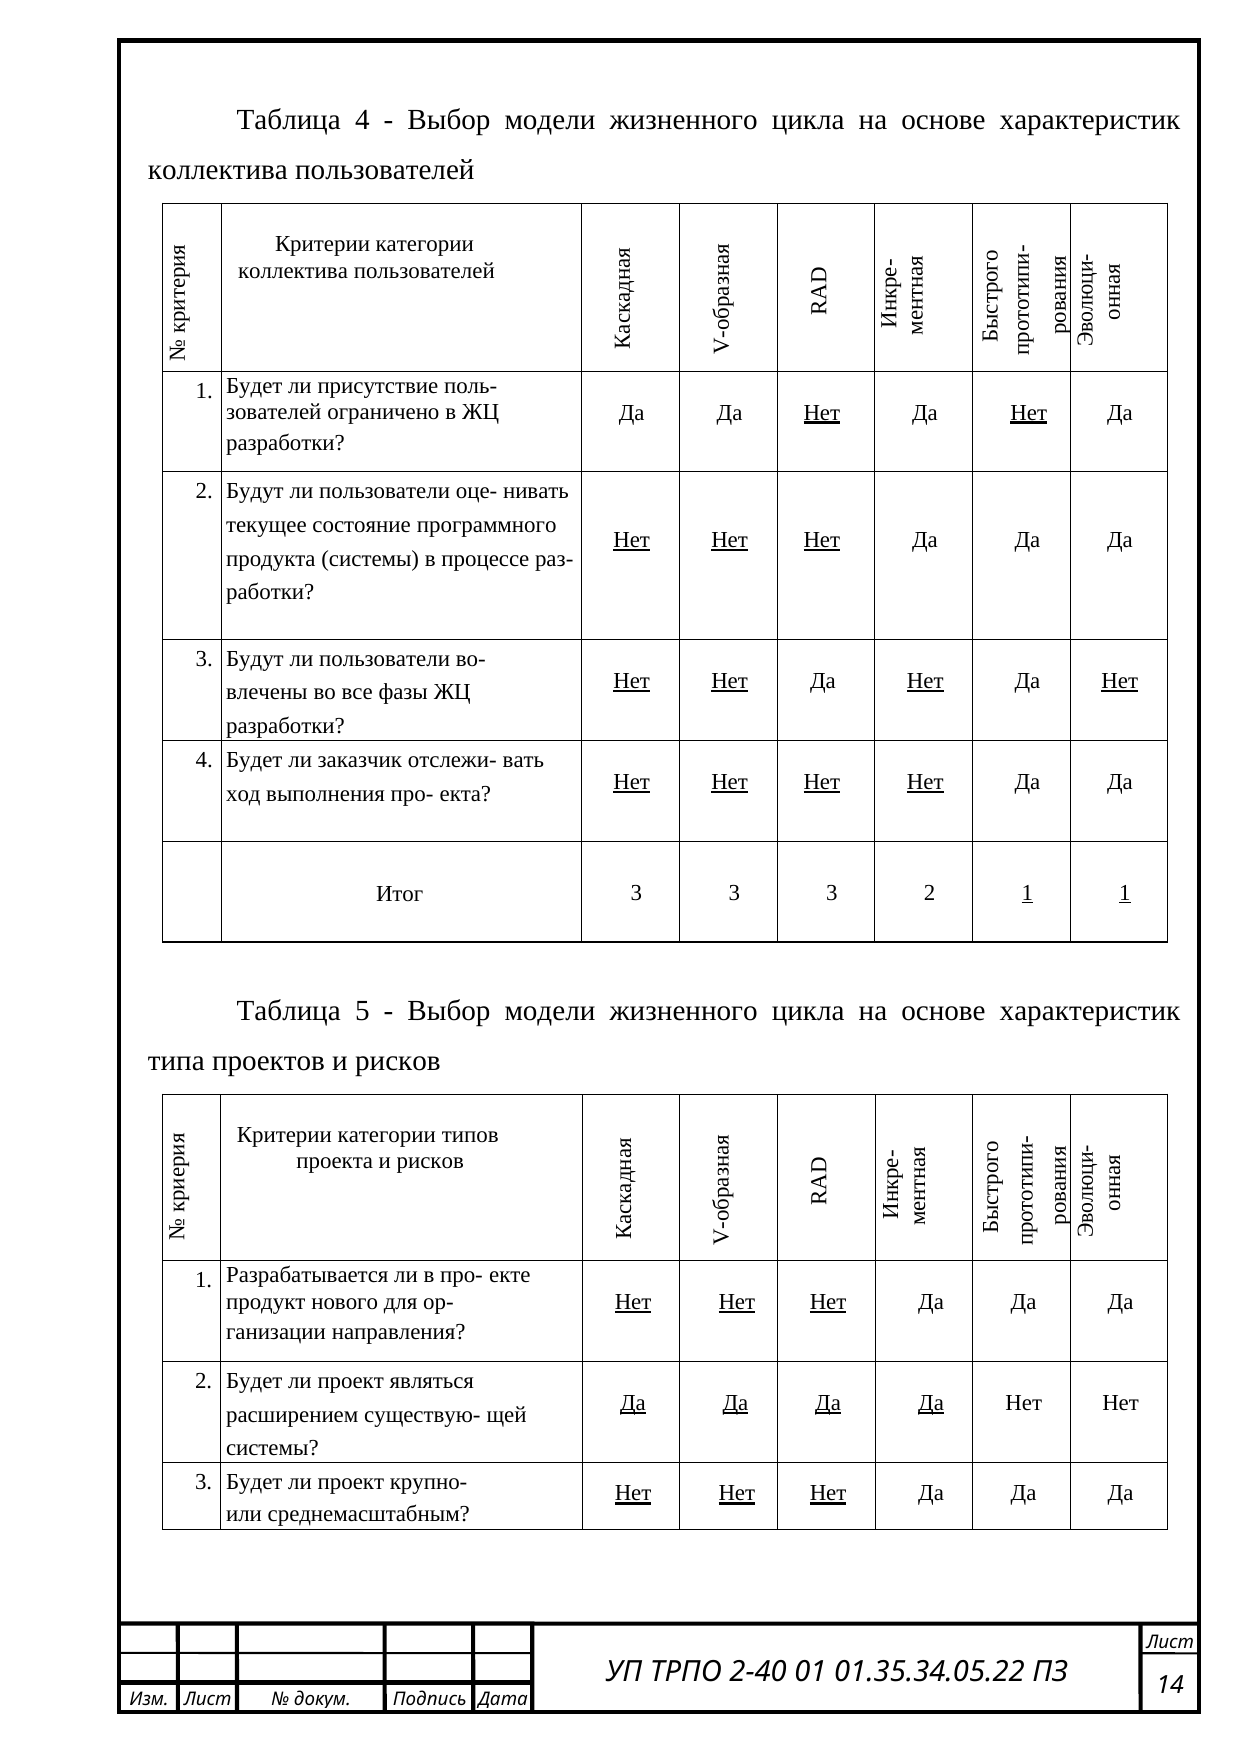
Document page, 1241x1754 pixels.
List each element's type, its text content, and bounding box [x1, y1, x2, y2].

table_cell Да [876, 1261, 972, 1361]
table_cell Да [876, 1463, 972, 1529]
table_header Быстрого прототипи- рования [973, 1095, 1070, 1260]
table_cell Нет [680, 741, 777, 841]
table_cell 3 [778, 842, 874, 941]
table_header Инкре- ментная [876, 1095, 972, 1260]
table_cell Нет [778, 1261, 875, 1361]
table_cell Нет [680, 1261, 777, 1361]
table_cell Да [973, 640, 1070, 740]
table_cell Да [778, 1362, 875, 1462]
table_cell 3 [582, 842, 679, 941]
table_cell Нет [973, 372, 1070, 471]
table_cell 2 [875, 842, 972, 941]
table_cell Нет [875, 741, 972, 841]
table_cell Нет [583, 1261, 679, 1361]
table_header Каскадная [583, 1095, 679, 1260]
table_cell Да [876, 1362, 972, 1462]
text Таблица 5 - Выбор модели жизненного цикла на основе характеристик типа проектов и рисков [148, 993, 1181, 1077]
table_cell Нет [778, 1463, 875, 1529]
table_header Инкре- ментная [875, 204, 972, 371]
table_cell 1 [973, 842, 1070, 941]
table_cell Нет [778, 372, 874, 471]
table_cell Да [973, 1463, 1070, 1529]
table_cell Да [875, 472, 972, 639]
table_cell Нет [582, 741, 679, 841]
table_header Каскадная [582, 204, 679, 371]
table_cell Да [973, 1261, 1070, 1361]
table_cell Нет [973, 1362, 1070, 1462]
table_cell 2. [163, 472, 221, 639]
table_cell Да [1071, 741, 1167, 841]
table_cell Да [1071, 1261, 1167, 1361]
table_cell Итог [222, 842, 581, 941]
table_cell Нет [875, 640, 972, 740]
table_cell Да [973, 472, 1070, 639]
table_cell Будет ли заказчик отслежи- вать ход выполнения про- екта? [222, 741, 581, 841]
table_cell Нет [1071, 1362, 1167, 1462]
table_cell Да [1071, 372, 1167, 471]
table_cell Нет [680, 640, 777, 740]
table_cell [163, 842, 221, 941]
table_cell Нет [582, 640, 679, 740]
table_cell Нет [1071, 640, 1167, 740]
table_header № криерия [163, 1095, 220, 1260]
table_header RAD [778, 1095, 875, 1260]
table_cell Да [680, 372, 777, 471]
table_cell 1 [1071, 842, 1167, 941]
table_cell Нет [583, 1463, 679, 1529]
text Таблица 4 - Выбор модели жизненного цикла на основе характеристик коллектива пользователей [148, 102, 1181, 186]
table_cell Нет [778, 741, 874, 841]
table_header RAD [778, 204, 874, 371]
table_cell Будут ли пользователи оце- нивать текущее состояние программного продукта (системы) в процессе раз- работки? [222, 472, 581, 639]
table_cell Нет [778, 472, 874, 639]
table_cell Будет ли проект являться расширением существую- щей системы? [221, 1362, 582, 1462]
table_cell Да [583, 1362, 679, 1462]
table_cell Будет ли присутствие поль- зователей ограничено в ЖЦ разработки? [222, 372, 581, 471]
table_cell Будет ли проект крупно- или среднемасштабным? [221, 1463, 582, 1529]
table_cell 1. [163, 372, 221, 471]
table_header Эволюци- онная [1071, 204, 1167, 371]
table_cell Да [1071, 1463, 1167, 1529]
table_header Быстрого прототипи- рования [973, 204, 1070, 371]
table_cell 2. [163, 1362, 220, 1462]
table_cell 3. [163, 640, 221, 740]
table_header № критерия [163, 204, 221, 371]
table_cell 1. [163, 1261, 220, 1361]
table_cell 4. [163, 741, 221, 841]
table_cell Да [582, 372, 679, 471]
table_header V-образная [680, 1095, 777, 1260]
table_cell Да [680, 1362, 777, 1462]
table_header V-образная [680, 204, 777, 371]
table_cell Нет [680, 472, 777, 639]
table_cell Нет [680, 1463, 777, 1529]
table_cell 3 [680, 842, 777, 941]
table_header Критерии категории типов проекта и рисков [221, 1095, 582, 1260]
table_cell Да [875, 372, 972, 471]
table_header Эволюци- онная [1071, 1095, 1167, 1260]
table_cell Да [1071, 472, 1167, 639]
table_cell Будут ли пользователи во- влечены во все фазы ЖЦ разработки? [222, 640, 581, 740]
table_cell Да [778, 640, 874, 740]
table_cell 3. [163, 1463, 220, 1529]
table_cell Да [973, 741, 1070, 841]
table_cell Нет [582, 472, 679, 639]
table_header Критерии категории коллектива пользователей [222, 204, 581, 371]
table_cell Разрабатывается ли в про- екте продукт нового для ор- ганизации направления? [221, 1261, 582, 1361]
